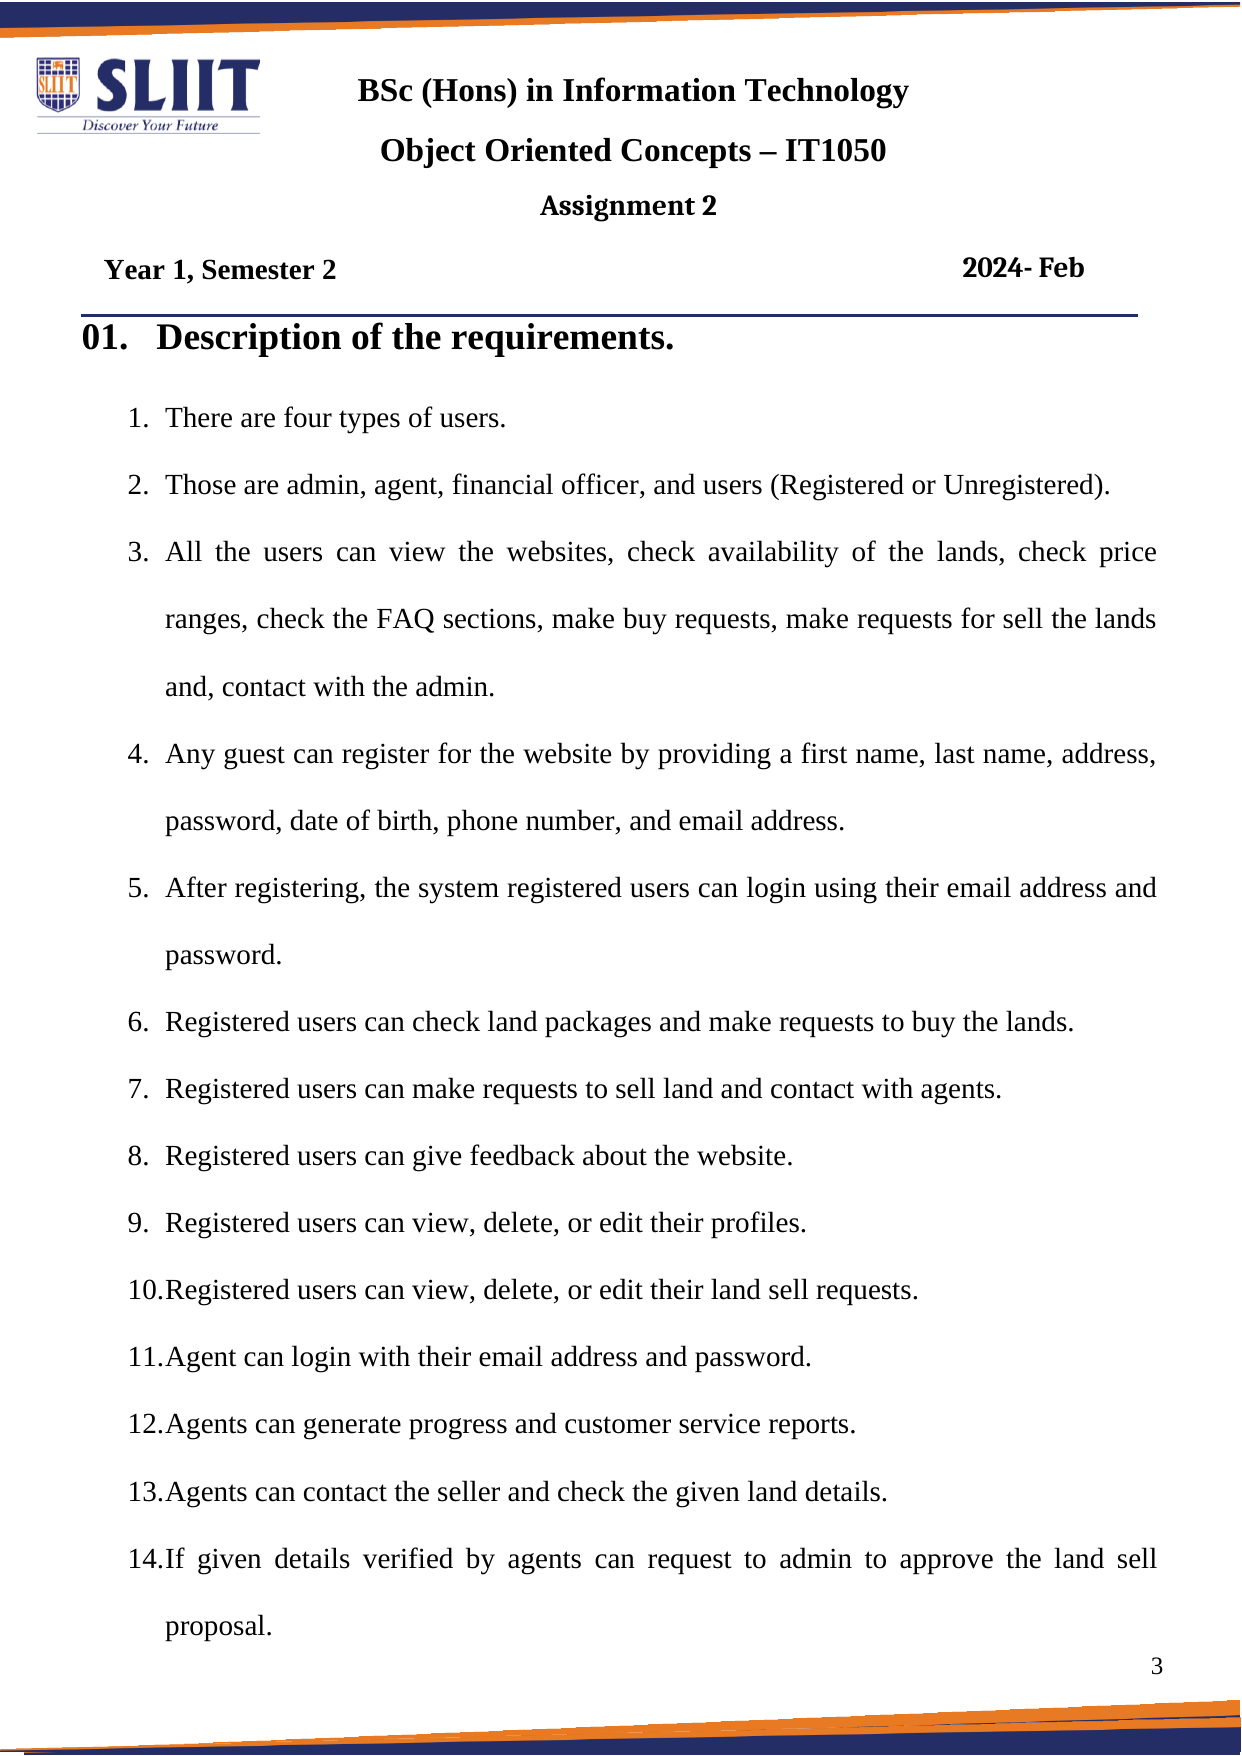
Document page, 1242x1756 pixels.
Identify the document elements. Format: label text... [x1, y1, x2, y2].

subtitle Registered users can make requests to sell land and contact with agents. [127, 1071, 1158, 1105]
subtitle Registered users can view, delete, or edit their land sell requests. [127, 1272, 1158, 1306]
picture [0, 1700, 1241, 1755]
subtitle Registered users can view, delete, or edit their profiles. [127, 1205, 1158, 1239]
subtitle Description of the requirements. [81, 314, 1158, 357]
picture [36, 57, 261, 134]
subtitle Registered users can check land packages and make requests to buy the lands. [127, 1004, 1158, 1038]
picture [0, 2, 1241, 38]
subtitle Agents can contact the seller and check the given land details. [127, 1474, 1158, 1507]
subtitle Any guest can register for the website by providing a first name, last name, address, password, date of birth, phone number, and email address. [127, 736, 1158, 836]
subtitle Those are admin, agent, financial officer, and users (Registered or Unregistered). [127, 467, 1158, 501]
subtitle There are four types of users. [127, 400, 1158, 434]
subtitle After registering, the system registered users can login using their email address and password. [127, 870, 1158, 971]
subtitle Agents can generate progress and customer service reports. [127, 1407, 1158, 1440]
subtitle If given details verified by agents can request to admin to approve the land sell proposal. [127, 1541, 1158, 1641]
subtitle Registered users can give feedback about the website. [127, 1138, 1158, 1172]
subtitle All the users can view the websites, check availability of the lands, check price ranges, check the FAQ sections, make buy requests, make requests for sell the lands and, contact with the admin. [127, 534, 1158, 702]
subtitle Agent can login with their email address and password. [127, 1339, 1158, 1373]
